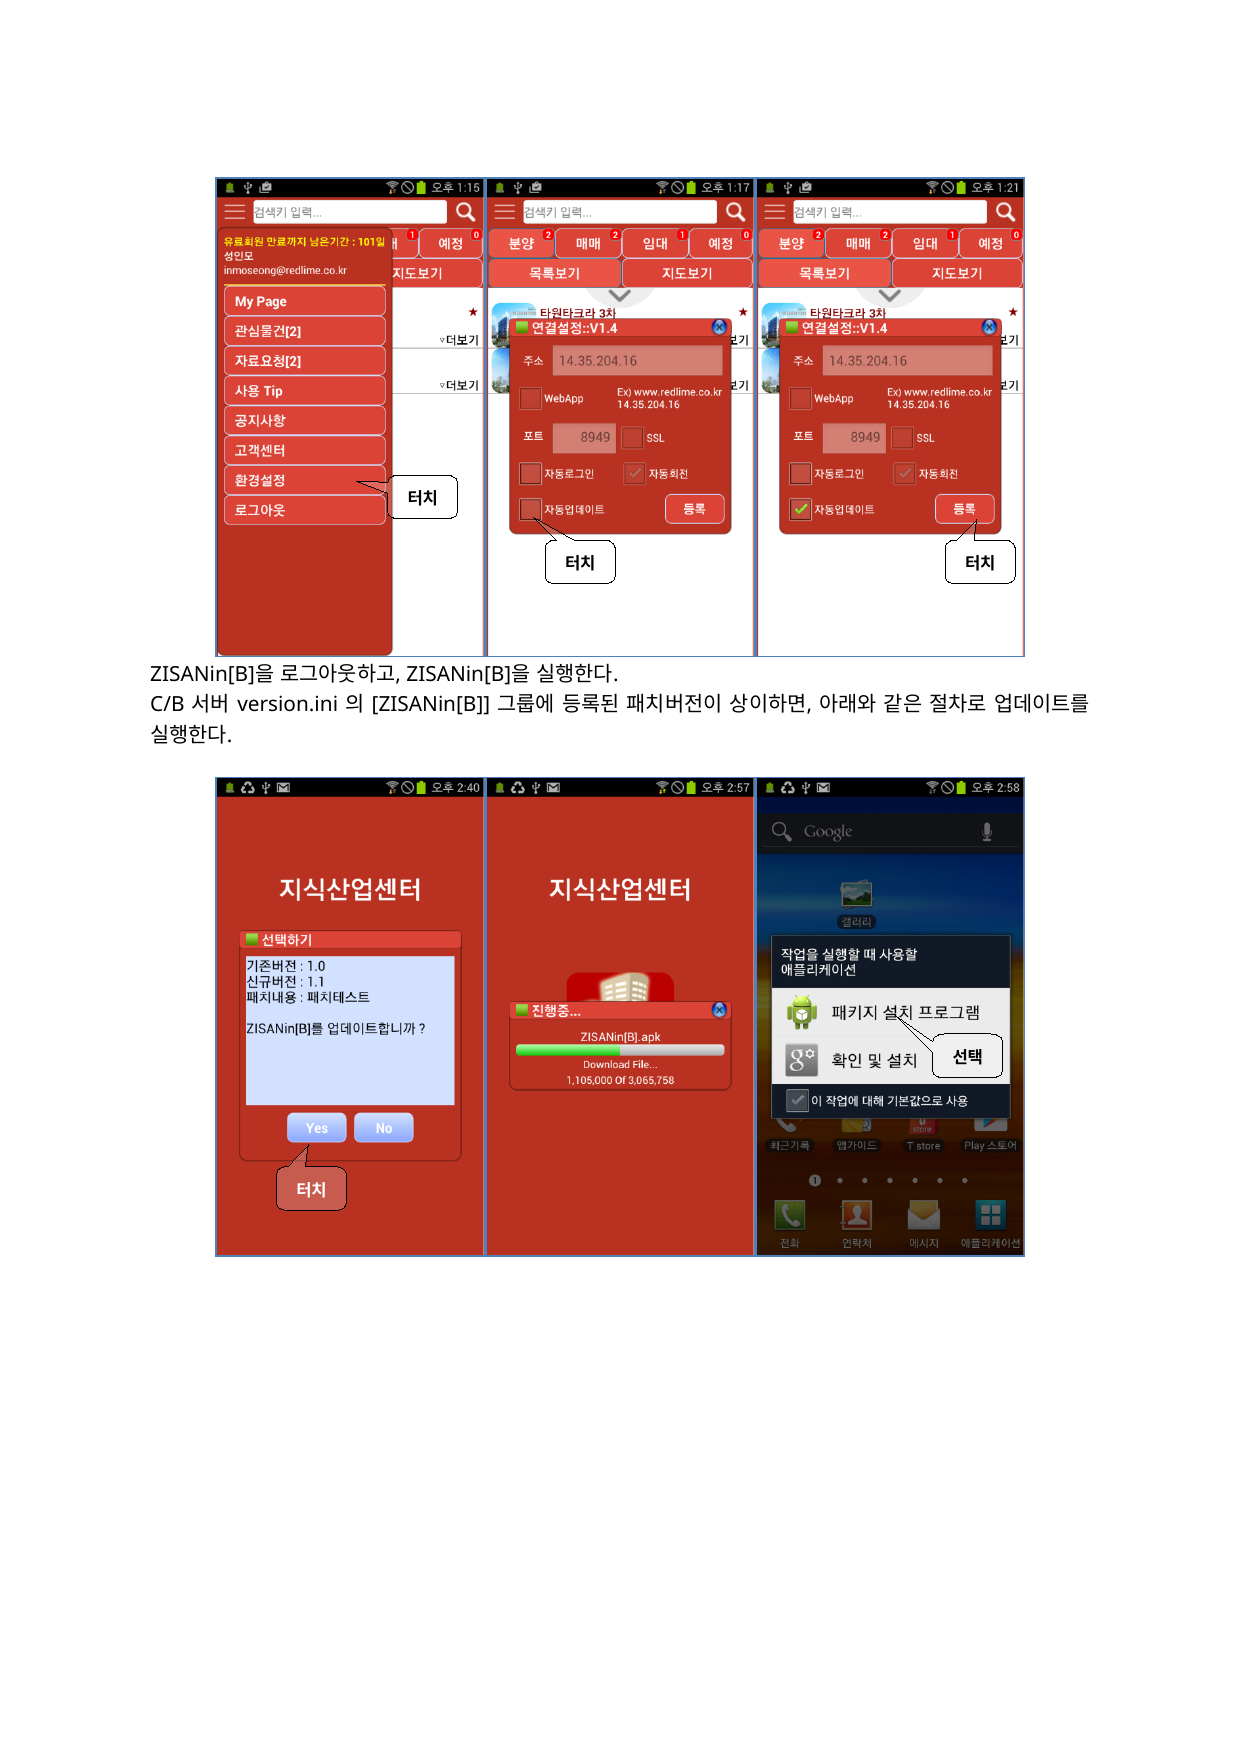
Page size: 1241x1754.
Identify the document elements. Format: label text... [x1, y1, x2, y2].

picture [757, 778, 1024, 1255]
text ZISANin[B]을 로그아웃하고, ZISANin[B]을 실행한다. [150, 657, 1090, 687]
picture [217, 778, 484, 1255]
picture [487, 179, 754, 656]
picture [757, 179, 1024, 656]
picture [487, 778, 754, 1255]
text C/B 서버 version.ini 의 [ZISANin[B]] 그룹에 등록된 패치버전이 상이하면, 아래와 같은 절차로 업데이트를 실행한다. [150, 687, 1090, 748]
picture [217, 179, 484, 656]
